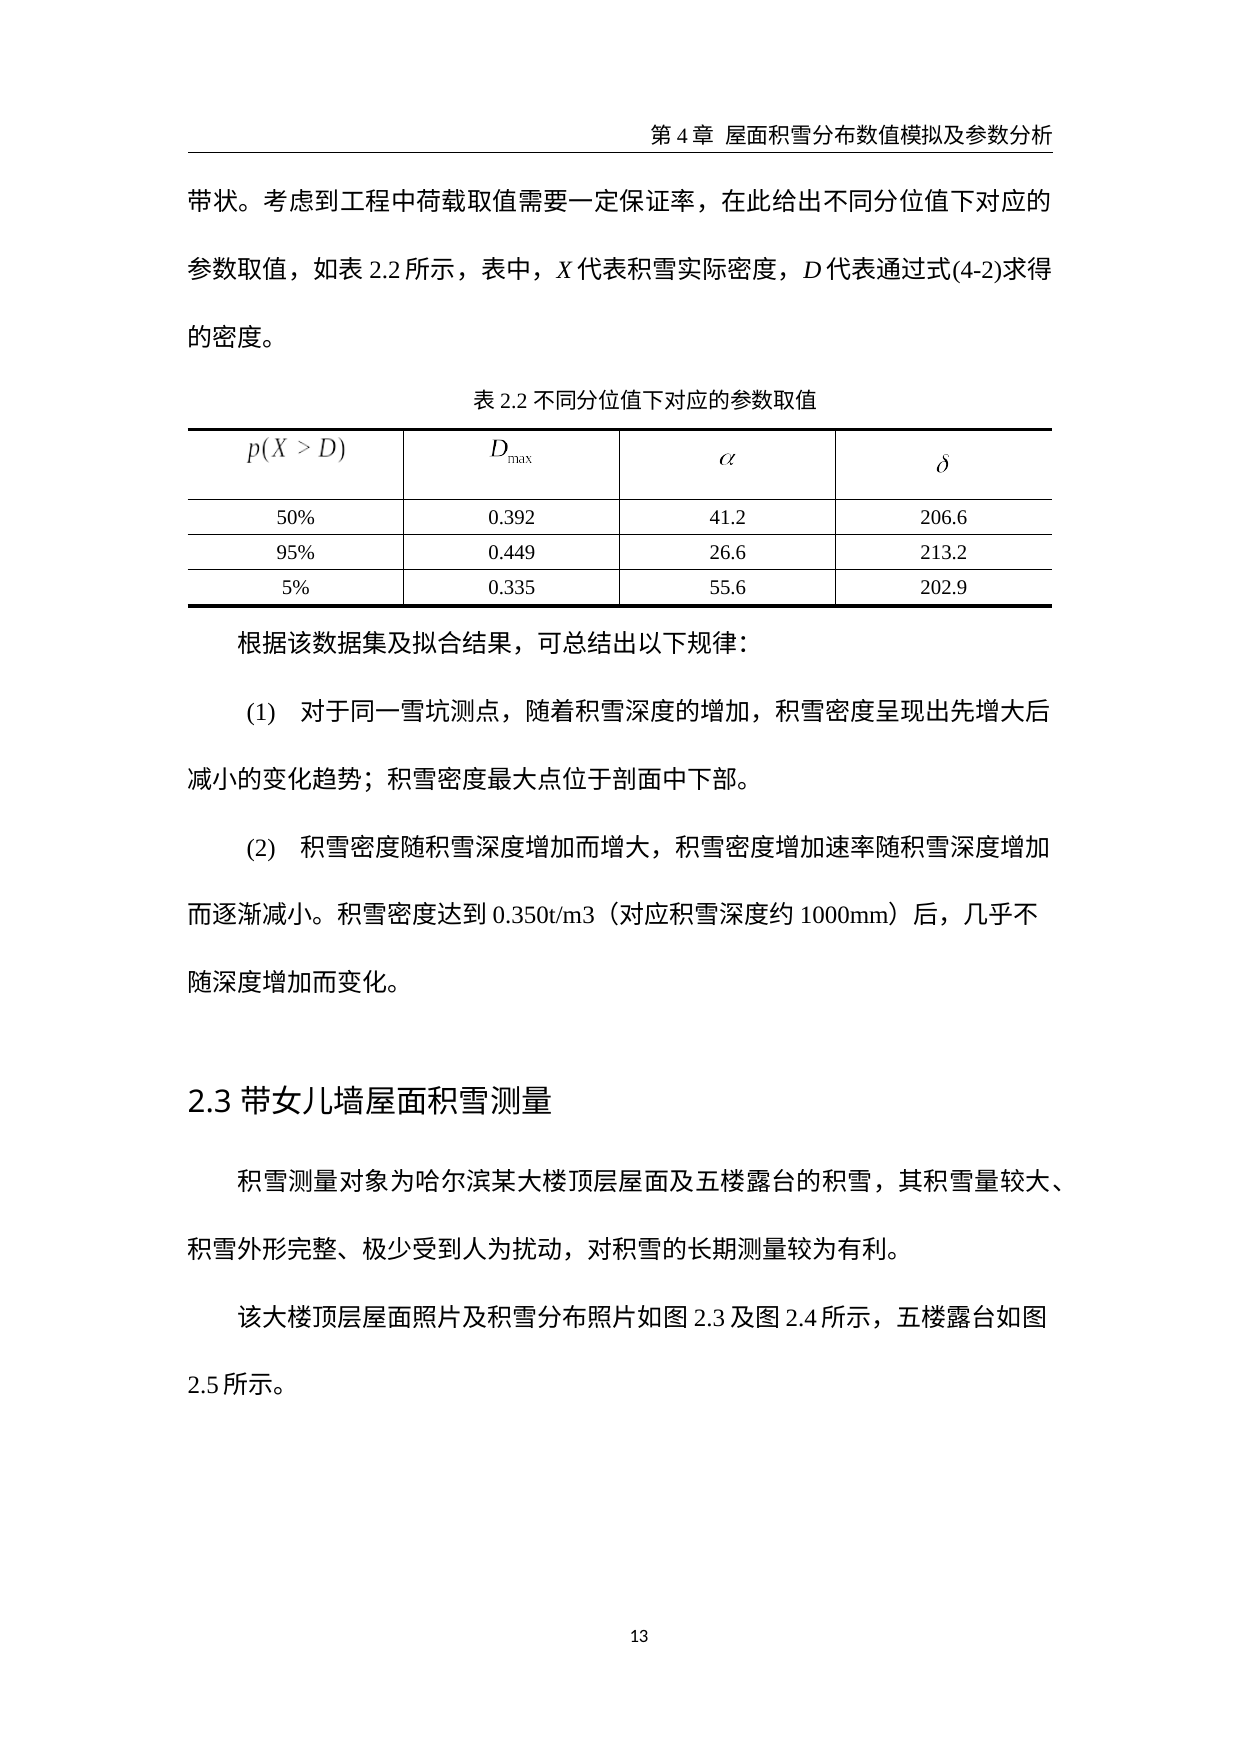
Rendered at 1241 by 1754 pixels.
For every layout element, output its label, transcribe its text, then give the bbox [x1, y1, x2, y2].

table_cell 202.9 [836, 570, 1052, 604]
table_cell 0.449 [404, 535, 619, 569]
text 表 2.2 不同分位值下对应的参数取值 [187, 382, 1053, 416]
text 积雪密度随积雪深度增加而增大，积雪密度增加速率随积雪深度增加而逐渐减小。积雪密度达到0.350t/m3（对应积雪深度约1000mm）后，几乎不随深度增加而变化。 [187, 811, 1053, 1015]
text 根据该数据集及拟合结果，可总结出以下规律： [187, 607, 1053, 675]
table_cell 213.2 [836, 535, 1052, 569]
text 该大楼顶层屋面照片及积雪分布照片如图 2.3及图 2.4所示，五楼露台如图 2.5所示。 [187, 1281, 1053, 1417]
table_cell 26.6 [620, 535, 835, 569]
table_header [188, 431, 403, 499]
table_cell 55.6 [620, 570, 835, 604]
table_cell 5% [188, 570, 403, 604]
table_cell 0.335 [404, 570, 619, 604]
text 对于同一雪坑测点，随着积雪深度的增加，积雪密度呈现出先增大后减小的变化趋势；积雪密度最大点位于剖面中下部。 [187, 675, 1053, 811]
subtitle 带女儿墙屋面积雪测量 [187, 1065, 1053, 1133]
table_header [620, 431, 835, 499]
table_cell 206.6 [836, 500, 1052, 534]
table_cell 50% [188, 500, 403, 534]
table_cell 41.2 [620, 500, 835, 534]
text 积雪测量对象为哈尔滨某大楼顶层屋面及五楼露台的积雪，其积雪量较大、积雪外形完整、极少受到人为扰动，对积雪的长期测量较为有利。 [187, 1145, 1053, 1281]
table_header [836, 431, 1052, 499]
table_cell 95% [188, 535, 403, 569]
table_header [404, 431, 619, 499]
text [187, 166, 1053, 369]
table_cell 0.392 [404, 500, 619, 534]
